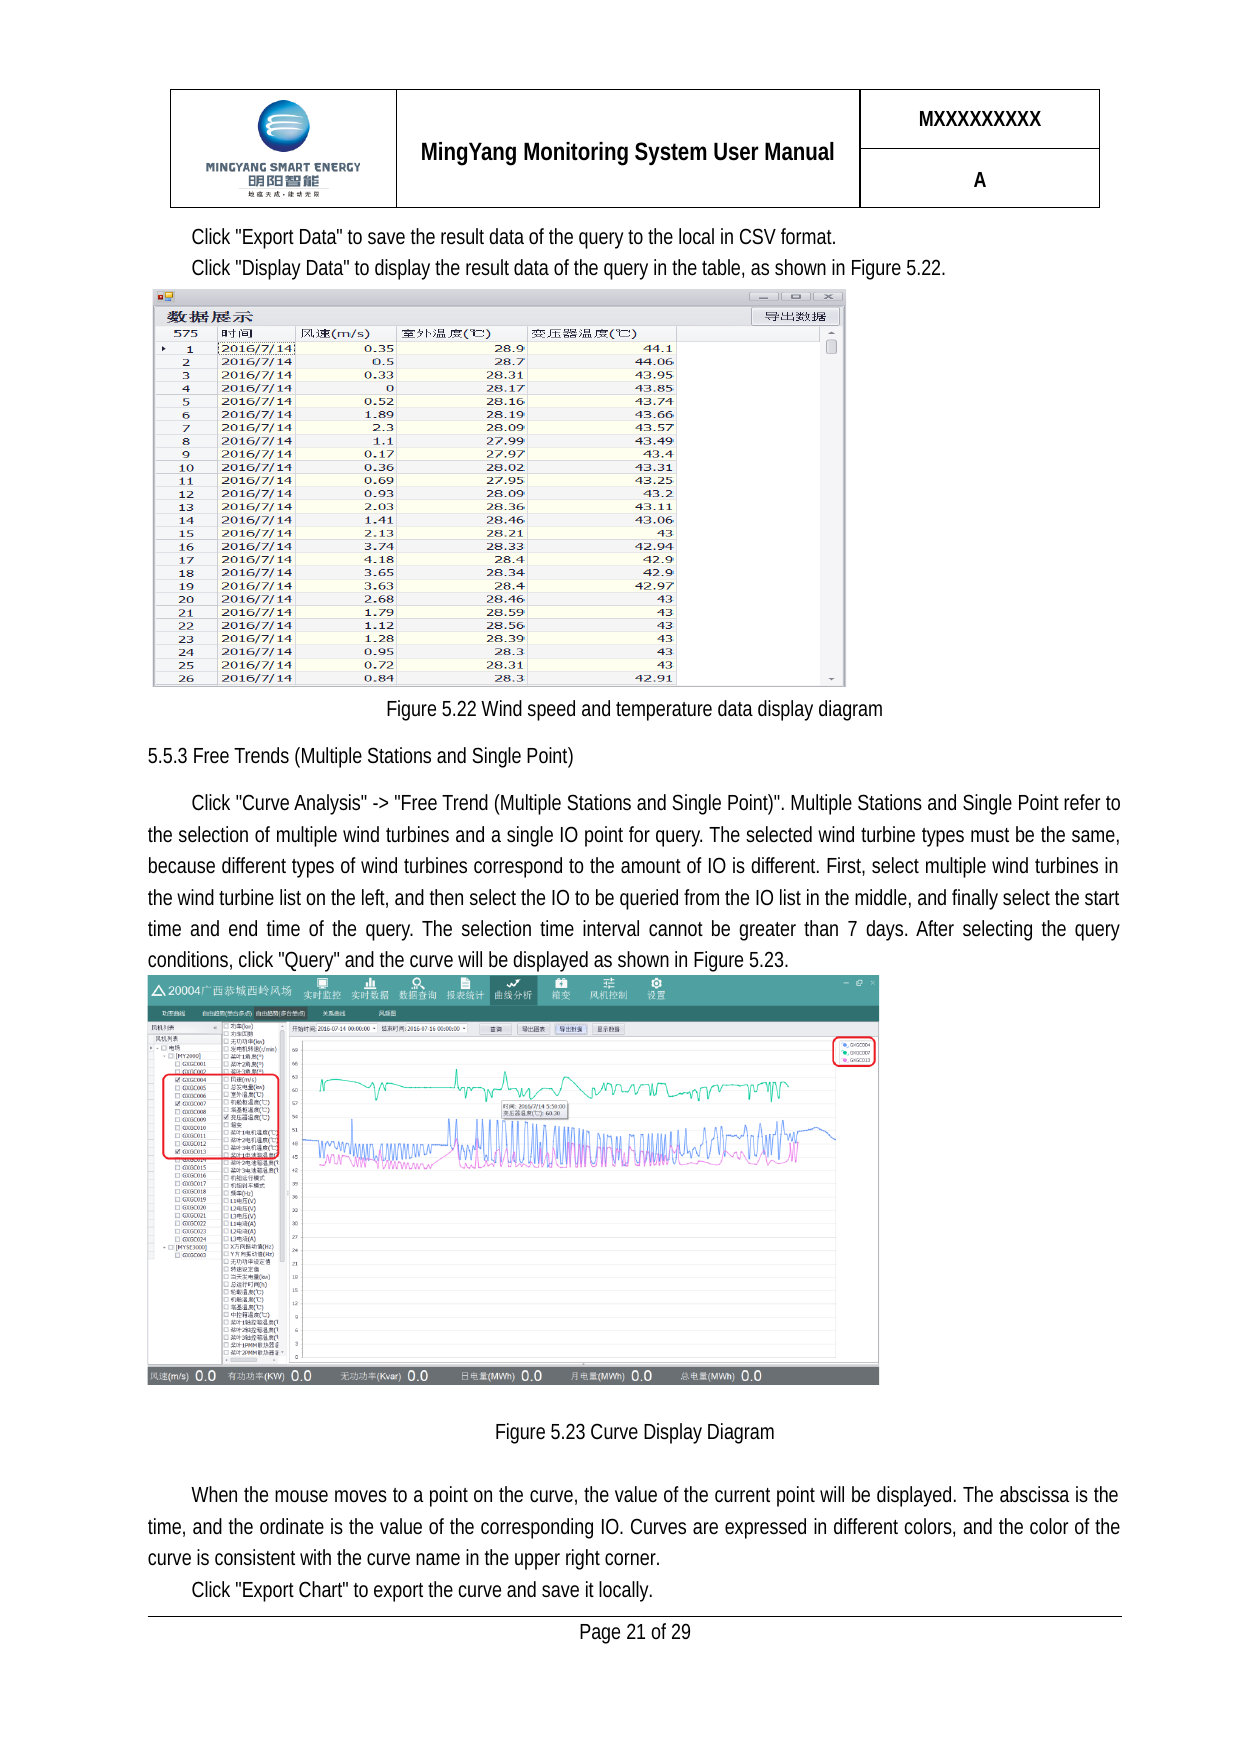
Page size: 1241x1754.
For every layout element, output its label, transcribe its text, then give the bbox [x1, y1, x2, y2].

text Figure 5.22 Wind speed and temperature data display diagram [148, 692, 1122, 724]
text Figure 5.23 Curve Display Diagram [148, 1416, 1122, 1447]
picture [147, 975, 880, 1385]
text Click "Curve Analysis" -> "Free Trend (Multiple Stations and Single Point)". Multiple Stations and Single Point refer to the selection of multiple wind turbines and a single IO point for query. The selected wind turbine types must be the same, because different types of wind turbines correspond to the amount of IO is different. First, select multiple wind turbines in the wind turbine list on the left, and then select the IO to be queried from the IO list in the middle, and finally select the start time and end time of the query. The selection time interval cannot be greater than 7 days. After selecting the query conditions, click "Query" and the curve will be displayed as shown in Figure 5.23. [148, 787, 1122, 976]
picture [206, 100, 360, 197]
text Click "Export Data" to save the result data of the query to the local in CSV format. [148, 221, 1122, 252]
text Click "Export Chart" to export the curve and save it locally. [148, 1573, 1122, 1605]
picture [152, 289, 847, 687]
text When the mouse moves to a point on the curve, the value of the current point will be displayed. The abscissa is the time, and the ordinate is the value of the corresponding IO. Curves are expressed in different colors, and the color of the curve is consistent with the curve name in the upper right corner. [148, 1479, 1122, 1573]
text Click "Display Data" to display the result data of the query in the table, as shown in Figure 5.22. [148, 252, 1122, 283]
subtitle 5.5.3 Free Trends (Multiple Stations and Single Point) [148, 740, 1122, 771]
